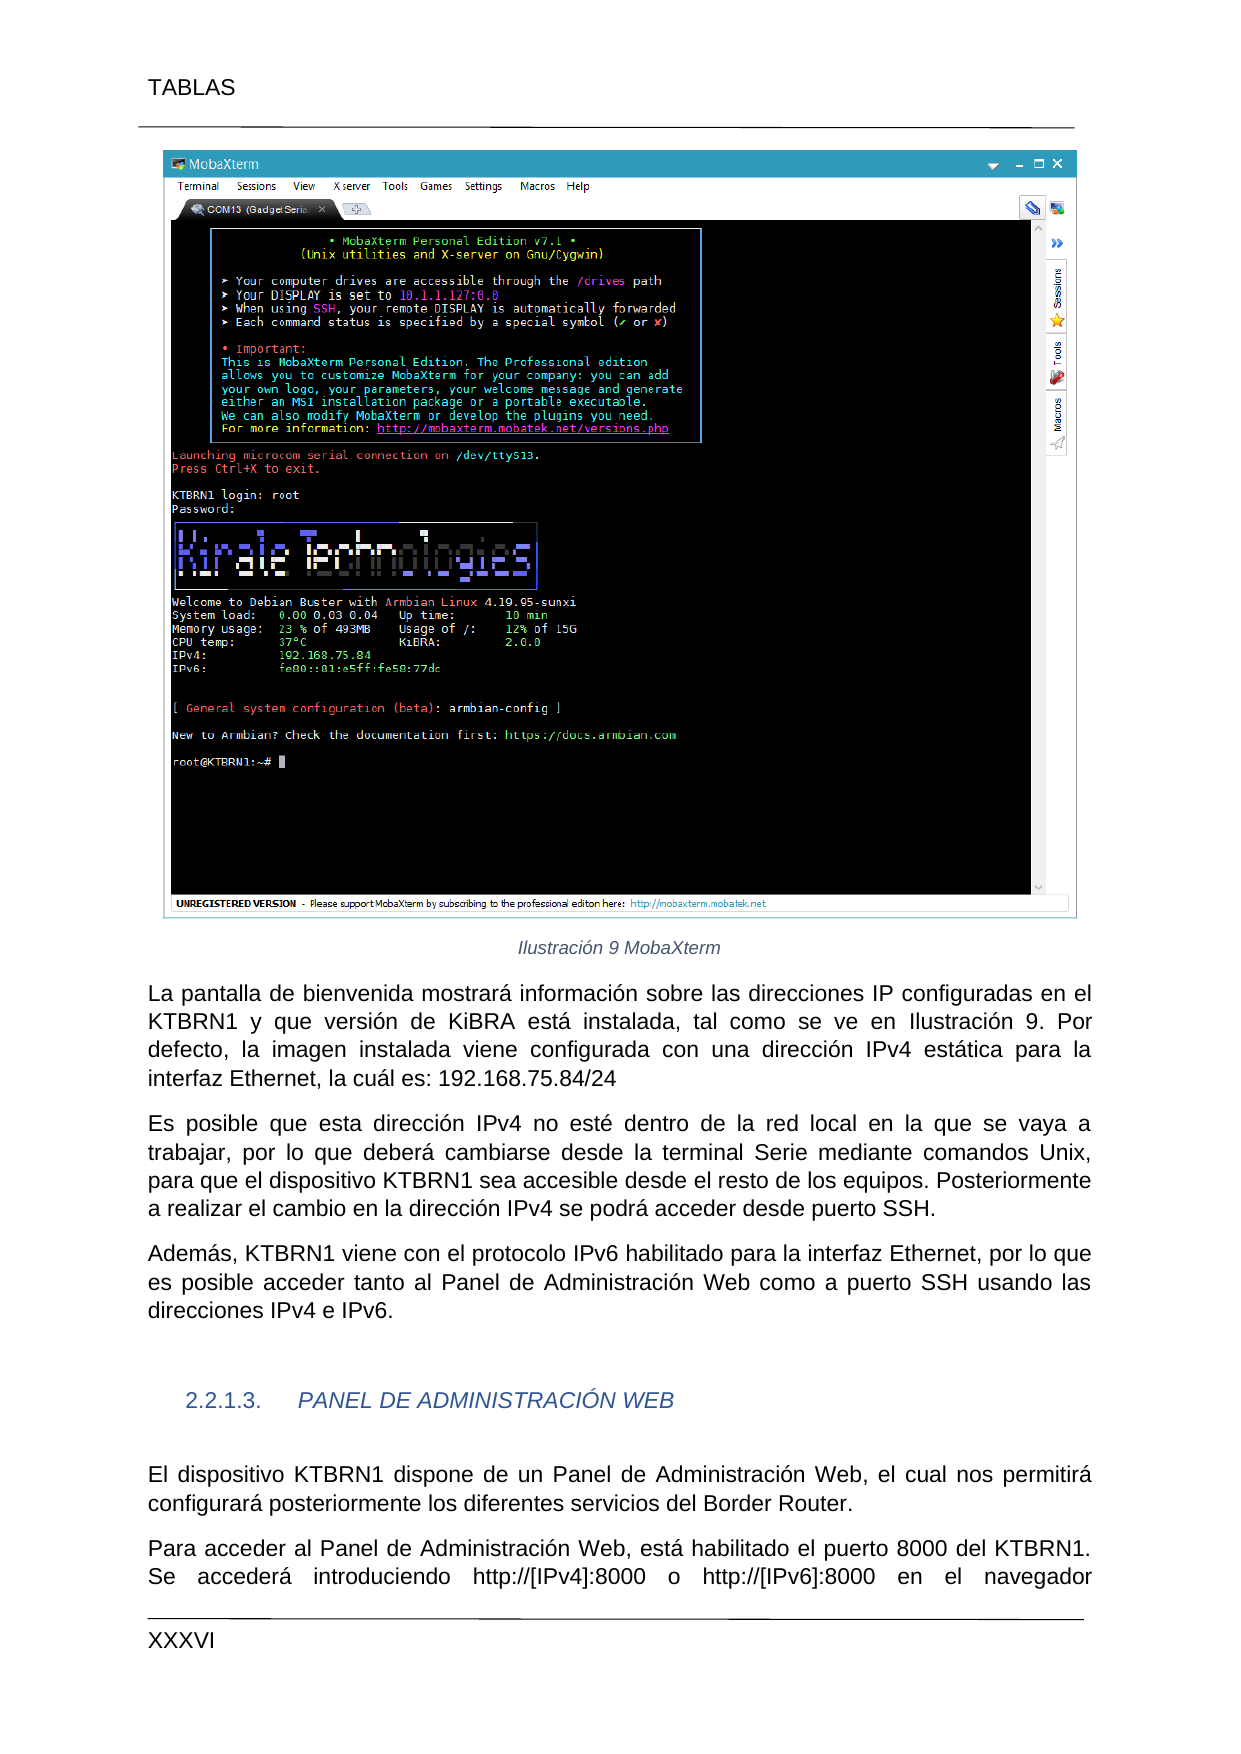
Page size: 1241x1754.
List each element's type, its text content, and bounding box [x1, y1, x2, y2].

text La pantalla de bienvenida mostrará información sobre las direcciones IP configuradas en el KTBRN1 y que versión de KiBRA está . Por defecto, la imagen instalada viene configurada con una dirección IPv4 estática para la interfaz Ethernet [148, 979, 1092, 1091]
picture [160, 147, 1080, 919]
subtitle PANEL DE ADMINISTRACIÓN WEB [185, 1387, 1092, 1414]
text Además, KTBRN1 viene con el protocolo IPv6 habilitado para la interfaz Ethernet, por lo que es posible acceder tanto a Administración Web como a puerto SSH usando las direcciones IPv4 e IPv6. [148, 1240, 1092, 1324]
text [148, 1534, 1092, 1589]
